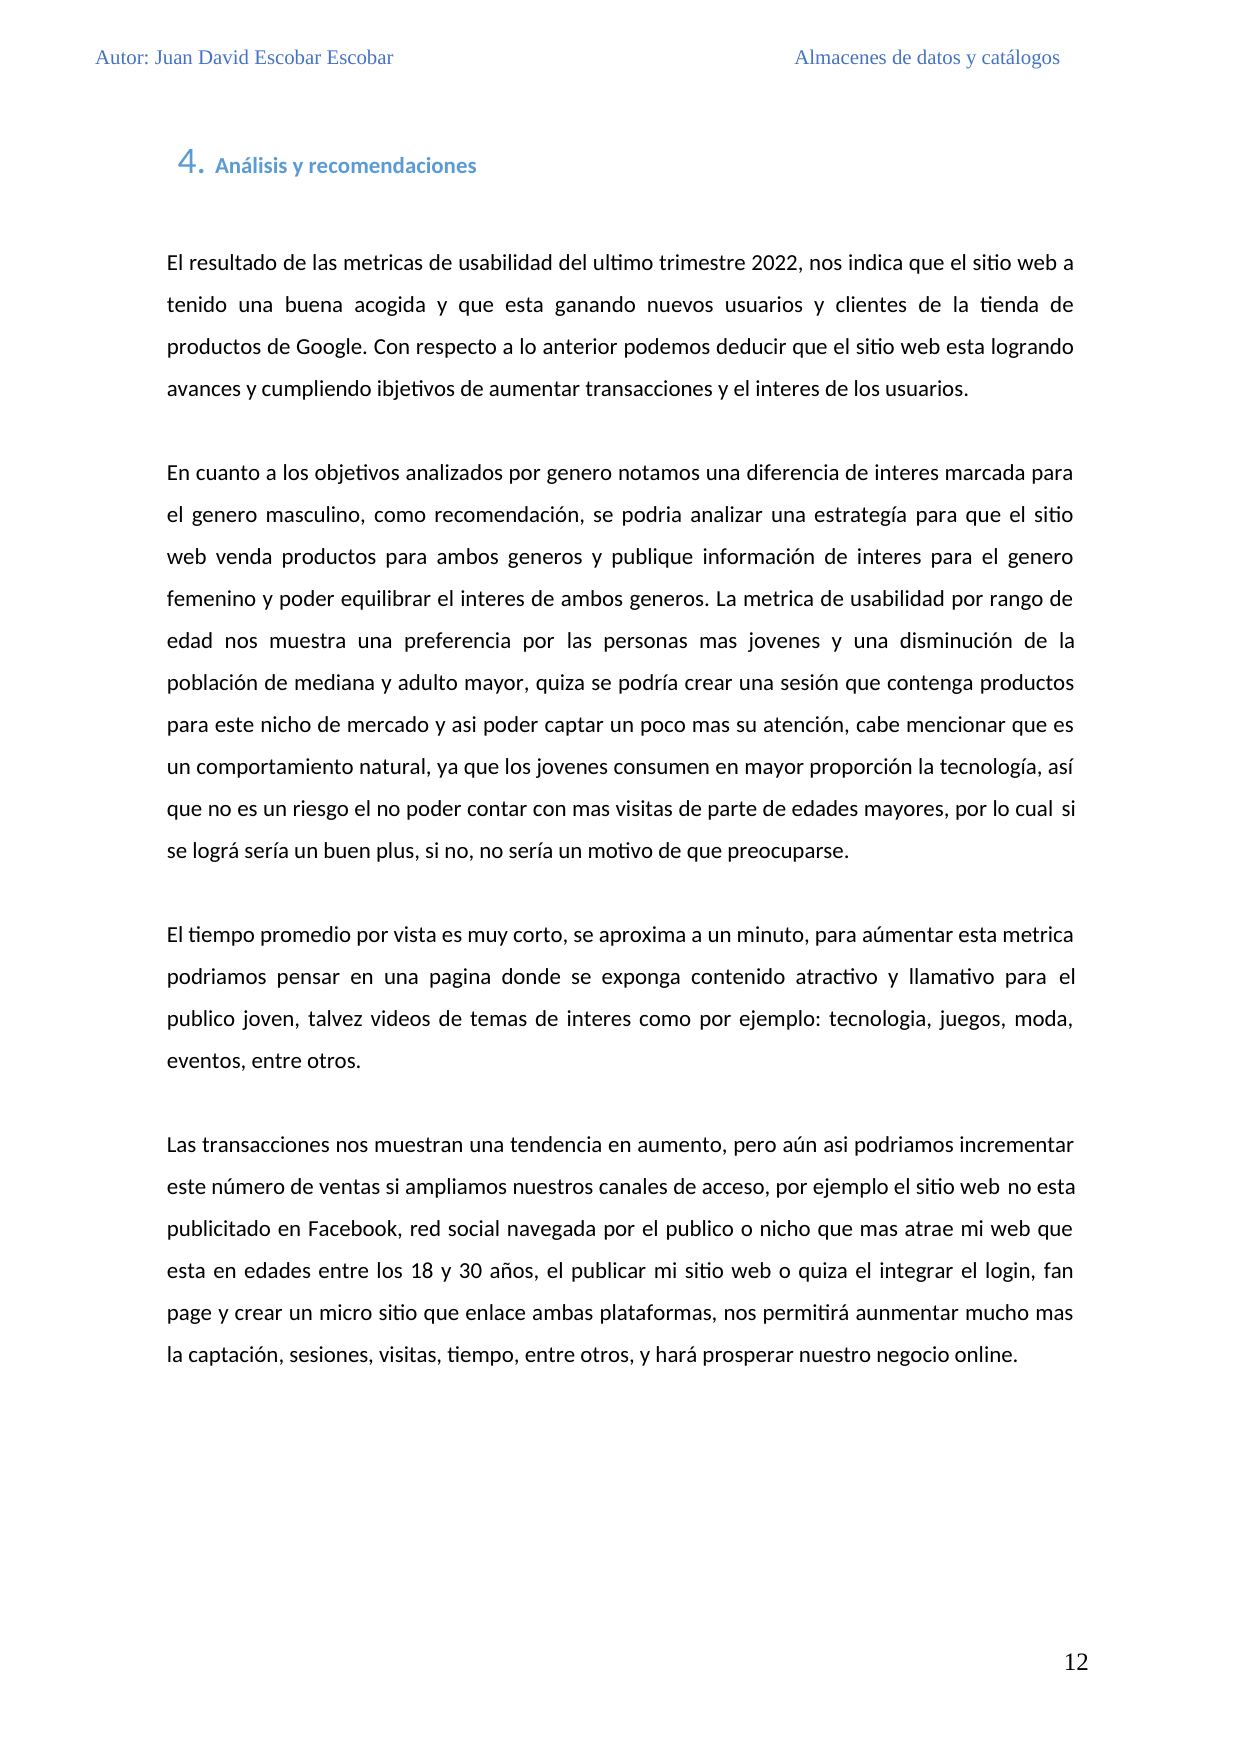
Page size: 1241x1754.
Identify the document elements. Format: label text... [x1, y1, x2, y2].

text En cuanto a los objetivos analizados por genero notamos una diferencia de interes marcada para el genero masculino, como recomendación, se podria analizar una estrategía para que el sitio web venda productos para ambos generos y publique información de interes para el genero femenino y poder equilibrar el interes de ambos generos. La metrica de usabilidad por rango de edad nos muestra una preferencia por las personas mas jovenes y una disminución de la población de mediana y adulto mayor, quiza se podría crear una sesión que contenga productos para este nicho de mercado y asi poder captar un poco mas su atención, cabe mencionar que es un comportamiento natural, ya que los jovenes consumen en mayor proporción la tecnología, así que no es un riesgo el no poder contar con mas visitas de parte de edades mayores, por lo cual si se lográ sería un buen plus, si no, no sería un motivo de que preocuparse. [167, 458, 1076, 864]
text El resultado de las metricas de usabilidad del ultimo trimestre 2022, nos indica que el sitio web a tenido una buena acogida y que esta ganando nuevos usuarios y clientes de la tienda de productos de Google. Con respecto a lo anterior podemos deducir que el sitio web esta logrando avances y cumpliendo ibjetivos de aumentar transacciones y el interes de los usuarios. [167, 248, 1076, 402]
text Las transacciones nos muestran una tendencia en aumento, pero aún asi podriamos incrementar este número de ventas si ampliamos nuestros canales de acceso, por ejemplo el sitio web no esta publicitado en Facebook, red social navegada por el publico o nicho que mas atrae mi web que esta en edades entre los 18 y 30 años, el publicar mi sitio web o quiza el integrar el login, fan page y crear un micro sitio que enlace ambas plataformas, nos permitirá aunmentar mucho mas la captación, sesiones, visitas, tiempo, entre otros, y hará prosperar nuestro negocio online. [167, 1130, 1076, 1368]
subtitle Análisis y recomendaciones [177, 137, 1076, 183]
text El tiempo promedio por vista es muy corto, se aproxima a un minuto, para aúmentar esta metrica podriamos pensar en una pagina donde se exponga contenido atractivo y llamativo para el publico joven, talvez videos de temas de interes como por ejemplo: tecnologia, juegos, moda, eventos, entre otros. [167, 920, 1076, 1074]
